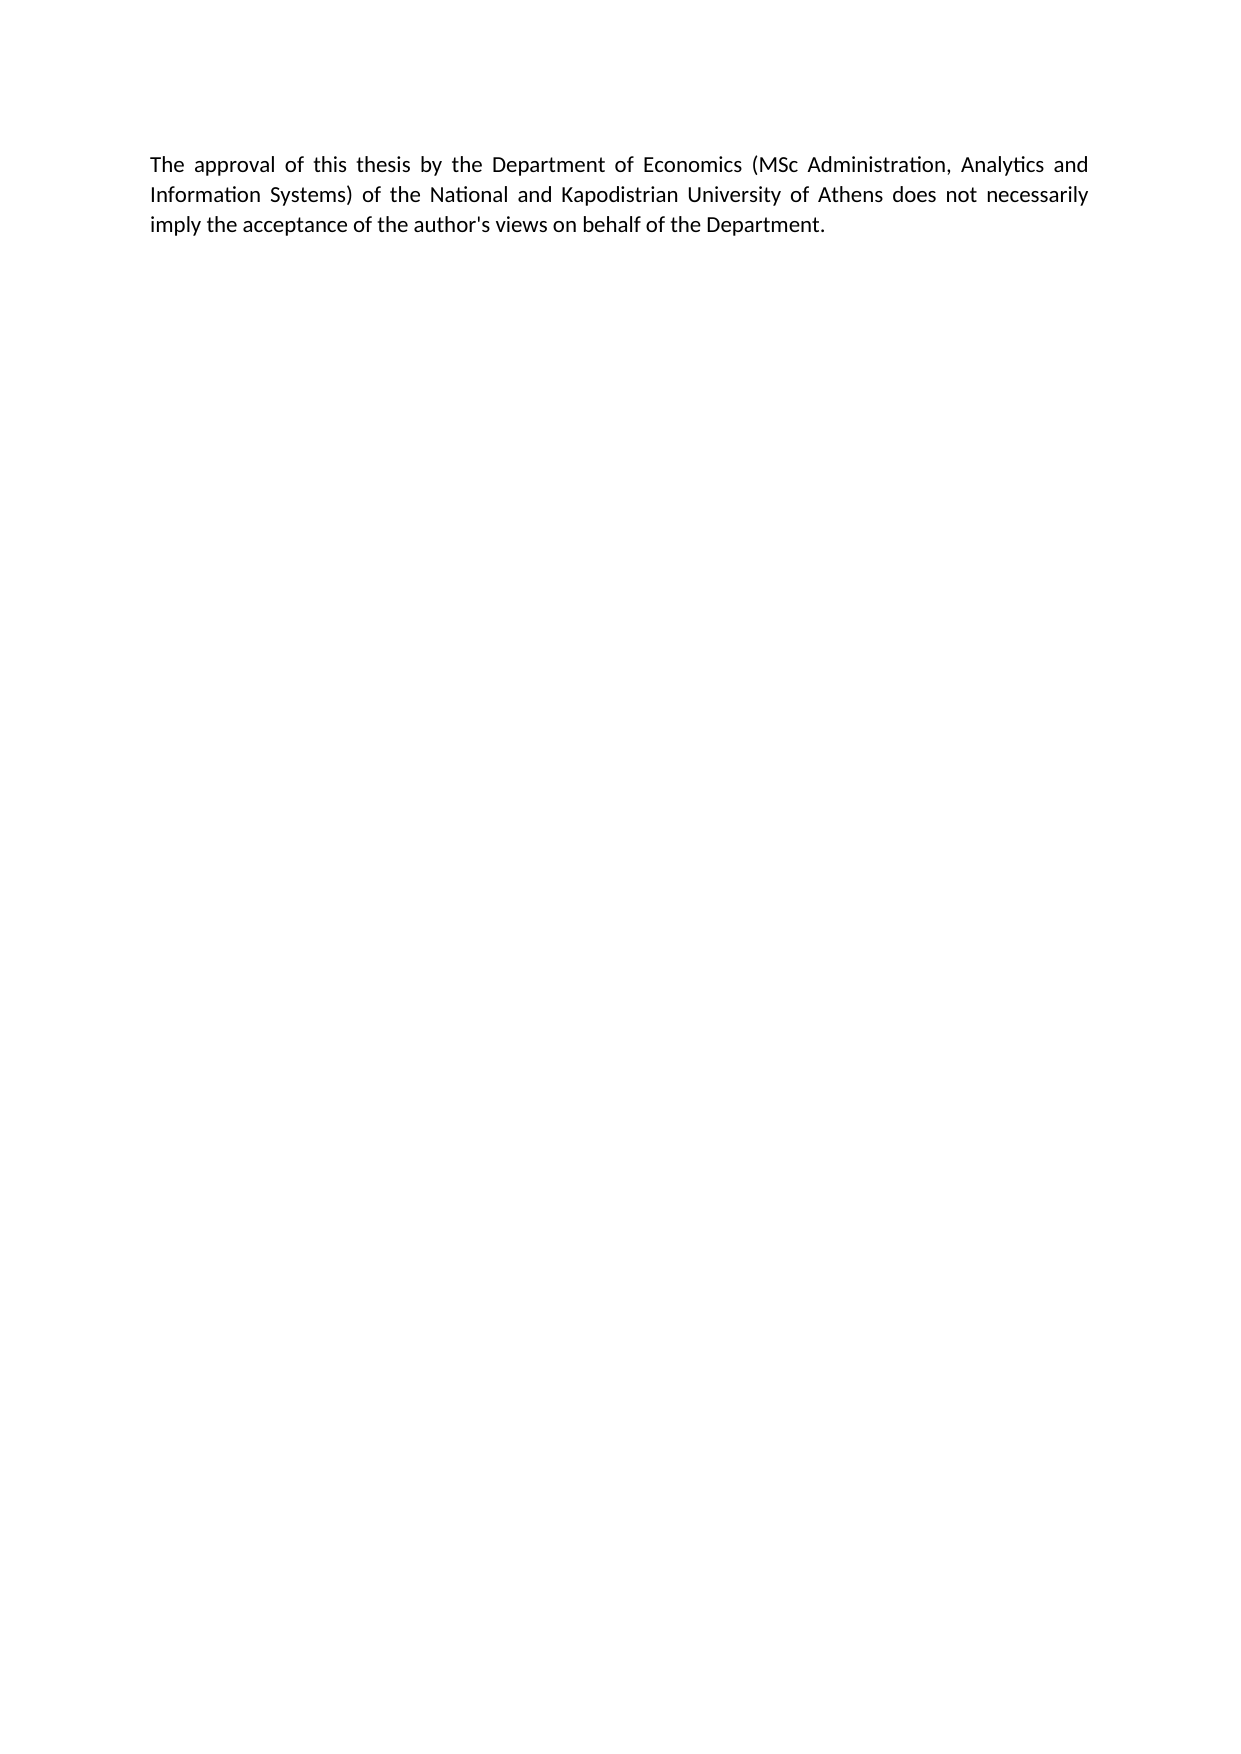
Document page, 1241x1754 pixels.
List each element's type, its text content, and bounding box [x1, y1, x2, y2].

text The approval of this thesis by the Department of Economics (MSc Administration, Analytics and Information Systems) of the National and Kapodistrian University of Athens does not necessarily imply the acceptance of the author's views on behalf of the Department. [150, 150, 1090, 238]
